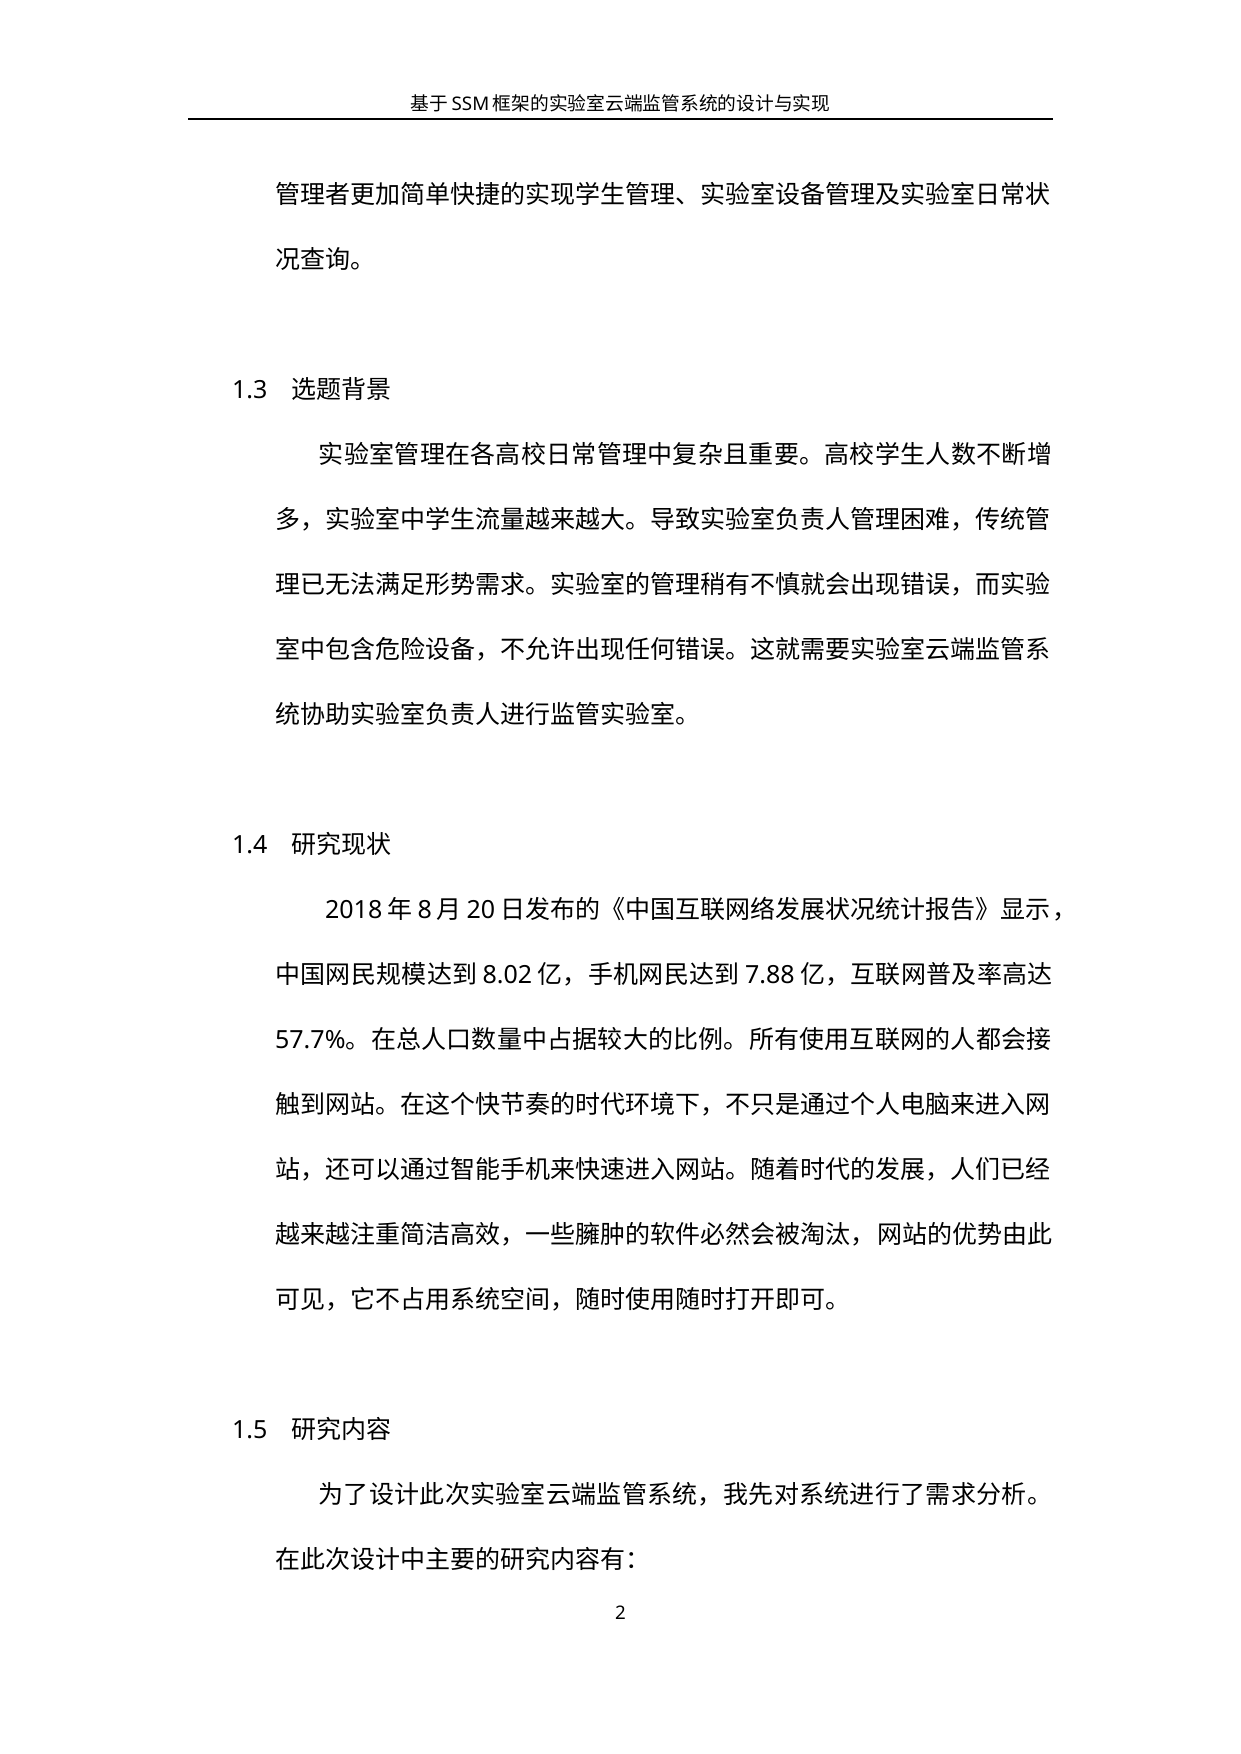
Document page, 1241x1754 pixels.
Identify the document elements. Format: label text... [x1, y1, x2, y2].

list 为了设计此次实验室云端监管系统，我先对系统进行了需求分析。在此次设计中主要的研究内容有： [275, 1460, 1053, 1590]
list 选题背景 [232, 355, 1053, 420]
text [275, 160, 1053, 290]
list 研究现状 [232, 810, 1053, 875]
list 2018年8月20日发布的《中国互联网络发展状况统计报告》显示，中国网民规模达到8.02亿，手机网民达到7.88亿，互联网普及率高达57.7%。在总人口数量中占据较大的比例。所有使用互联网的人都会接触到网站。在这个快节奏的时代环境下，不只是通过个人电脑来进入网站，还可以通过智能手机来快速进入网站。随着时代的发展，人们已经越来越注重简洁高效，一些臃肿的软件必然会被淘汰，网站的优势由此可见，它不占用系统空间，随时使用随时打开即可。 [275, 875, 1053, 1330]
text 实验室管理在各高校日常管理中复杂且重要。高校学生人数不断增多，实验室中学生流量越来越大。导致实验室负责人管理困难，传统管理已无法满足形势需求。实验室的管理稍有不慎就会出现错误，而实验室中包含危险设备，不允许出现任何错误。这就需要实验室云端监管系统协助实验室负责人进行监管实验室。 [275, 420, 1053, 745]
list 研究内容 [232, 1395, 1053, 1460]
